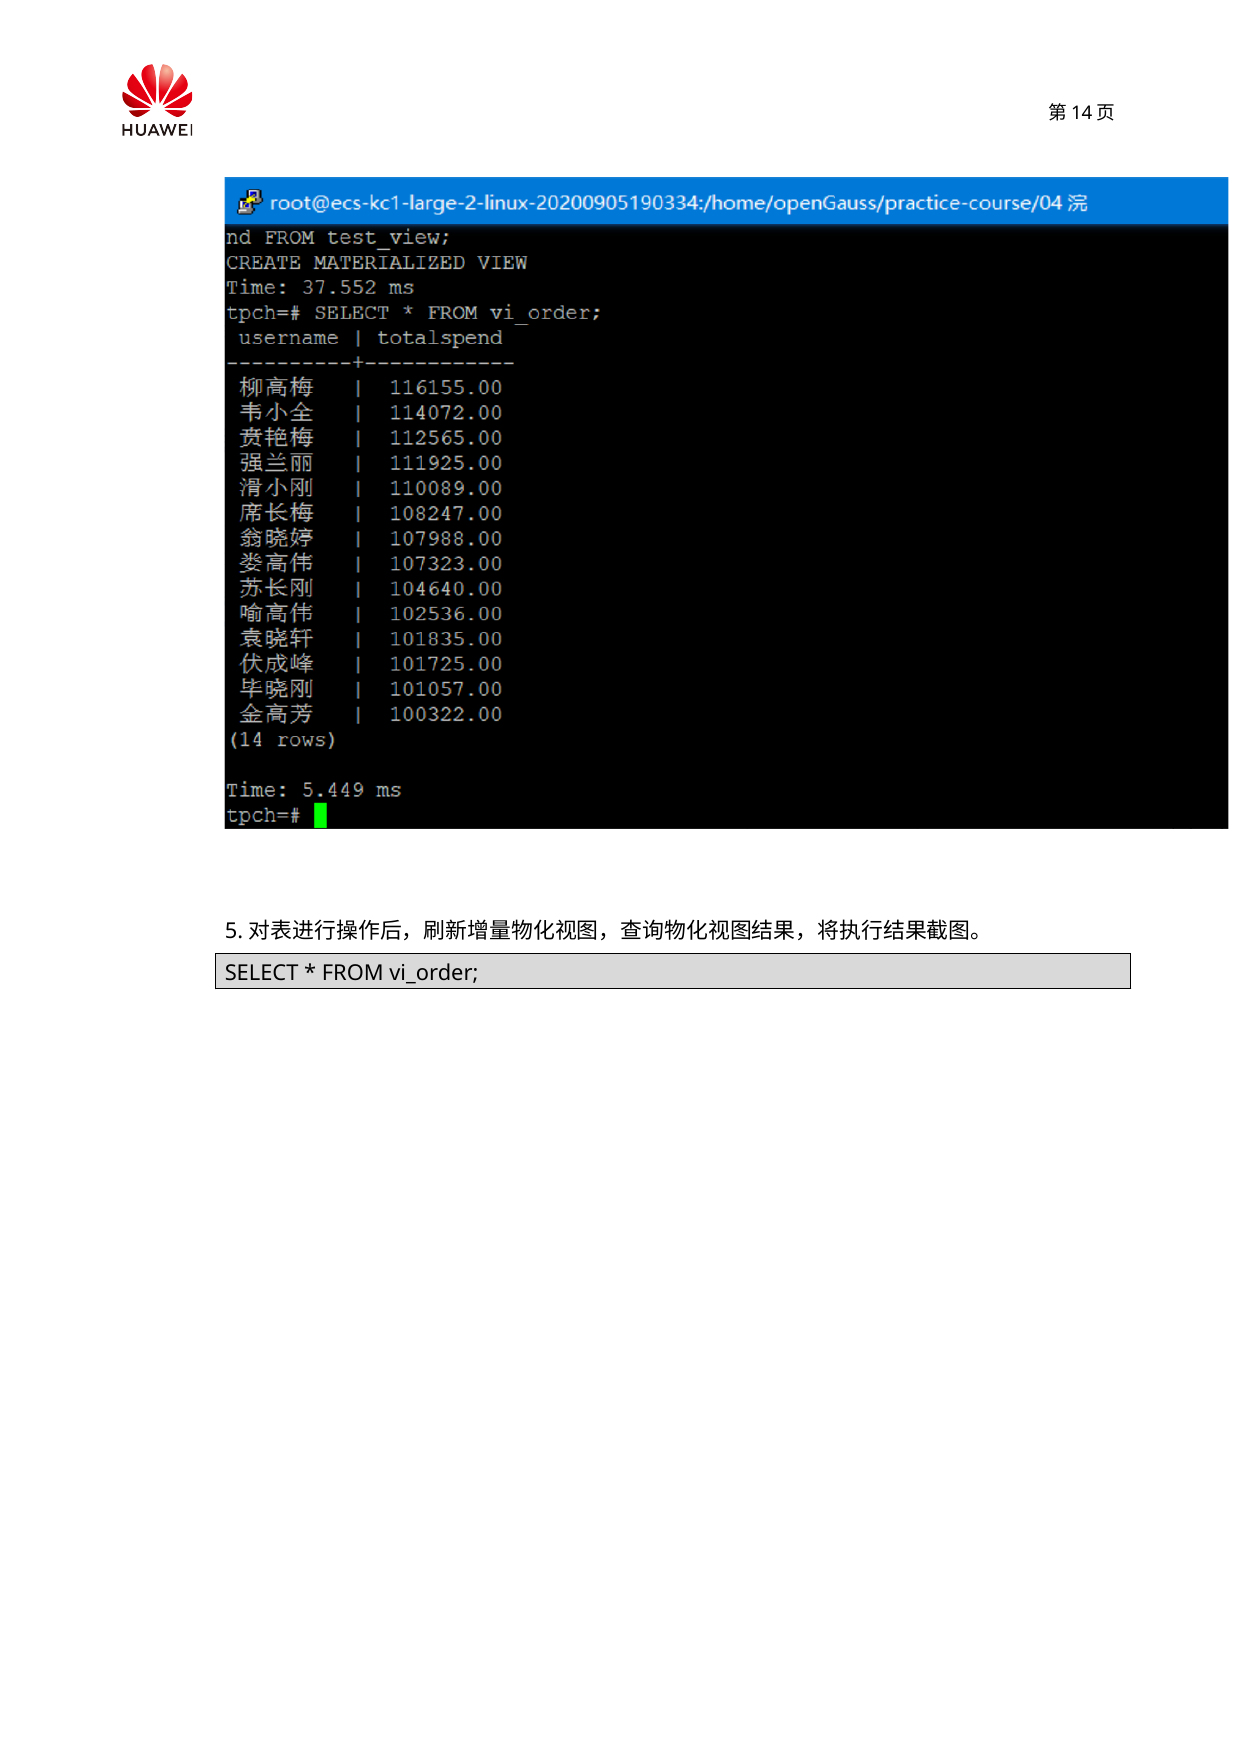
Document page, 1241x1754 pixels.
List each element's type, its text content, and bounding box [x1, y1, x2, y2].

text SELECT * FROM vi_order; [216, 954, 1130, 988]
picture [224, 177, 1229, 829]
text 5. 对表进行操作后，刷新增量物化视图，查询物化视图结果，将执行结果截图。 [224, 913, 1122, 945]
picture [122, 64, 193, 136]
